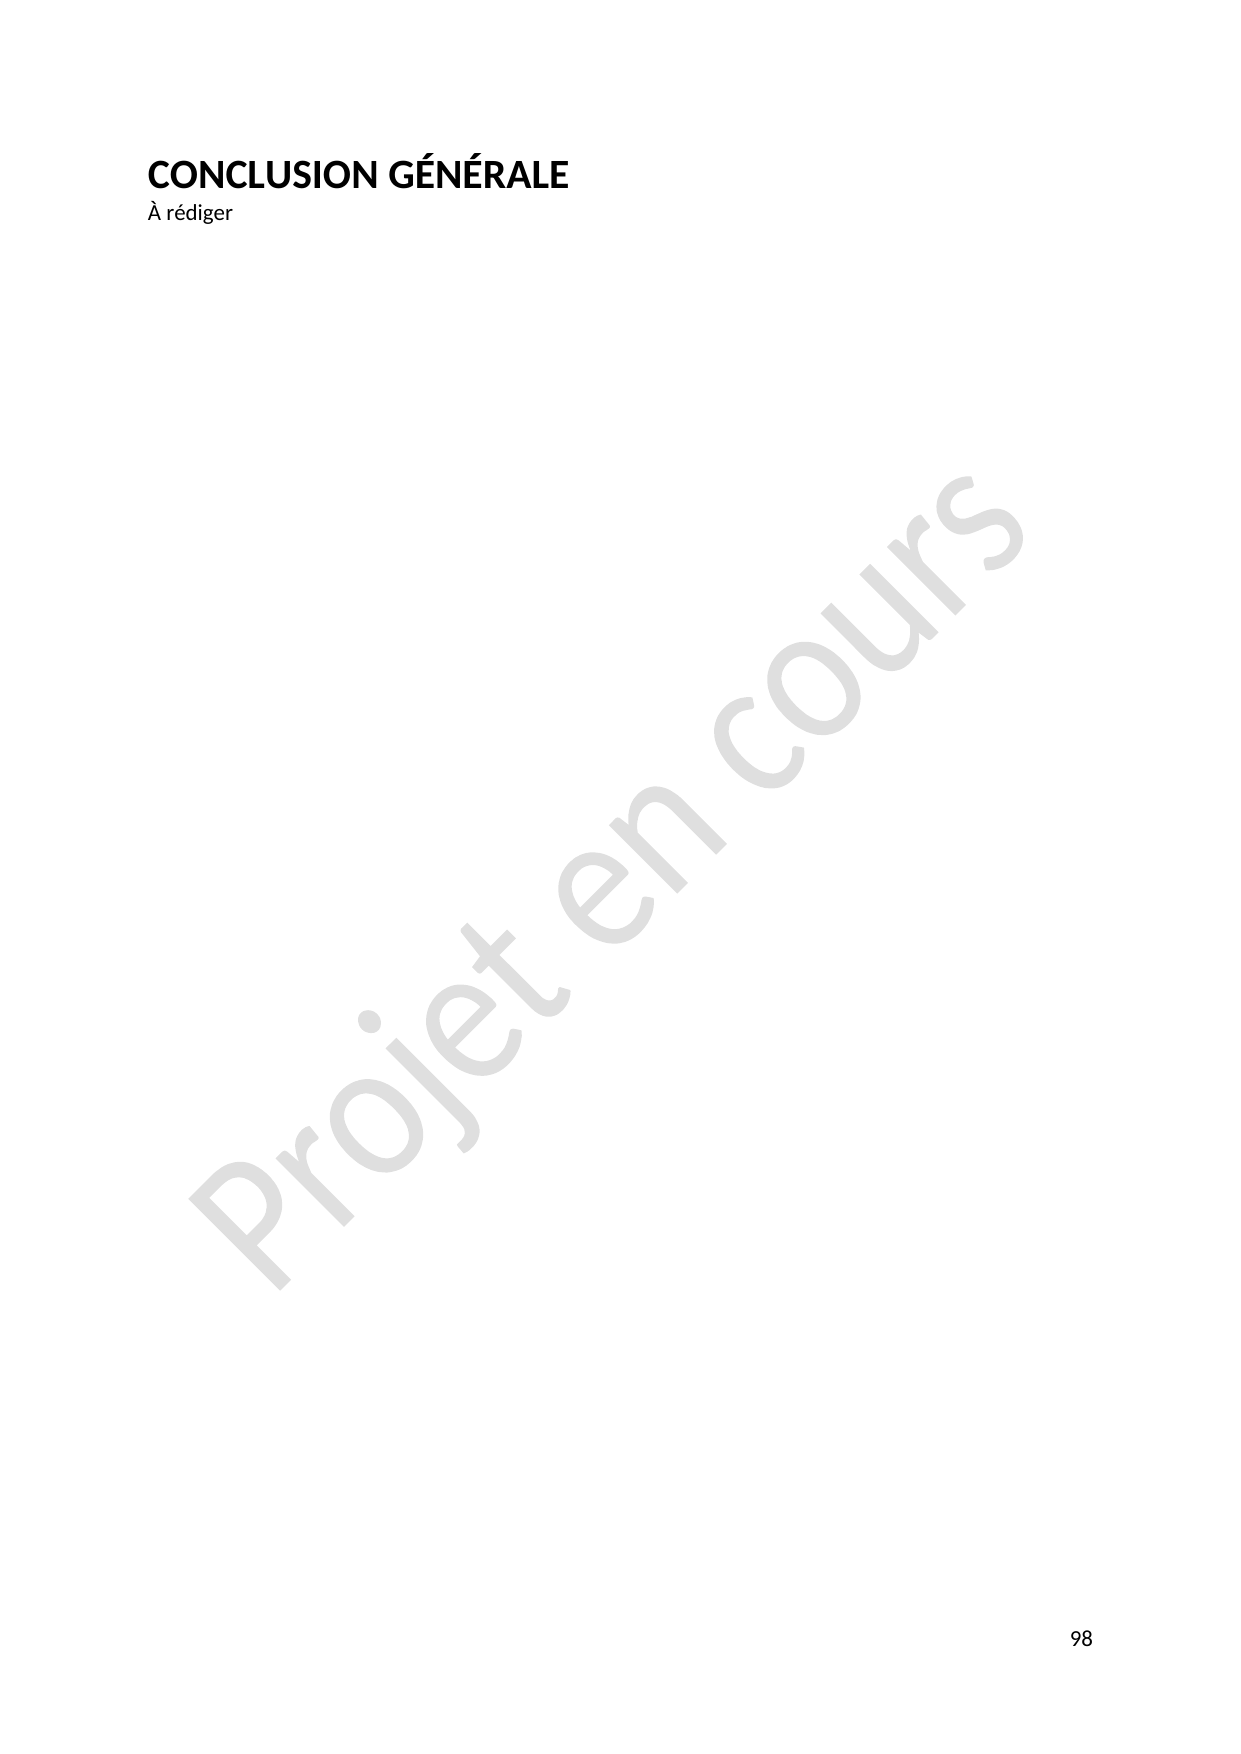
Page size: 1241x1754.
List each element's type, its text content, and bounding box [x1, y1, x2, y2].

subtitle Conclusion générale [148, 148, 1093, 198]
text À rédiger [148, 198, 1093, 226]
